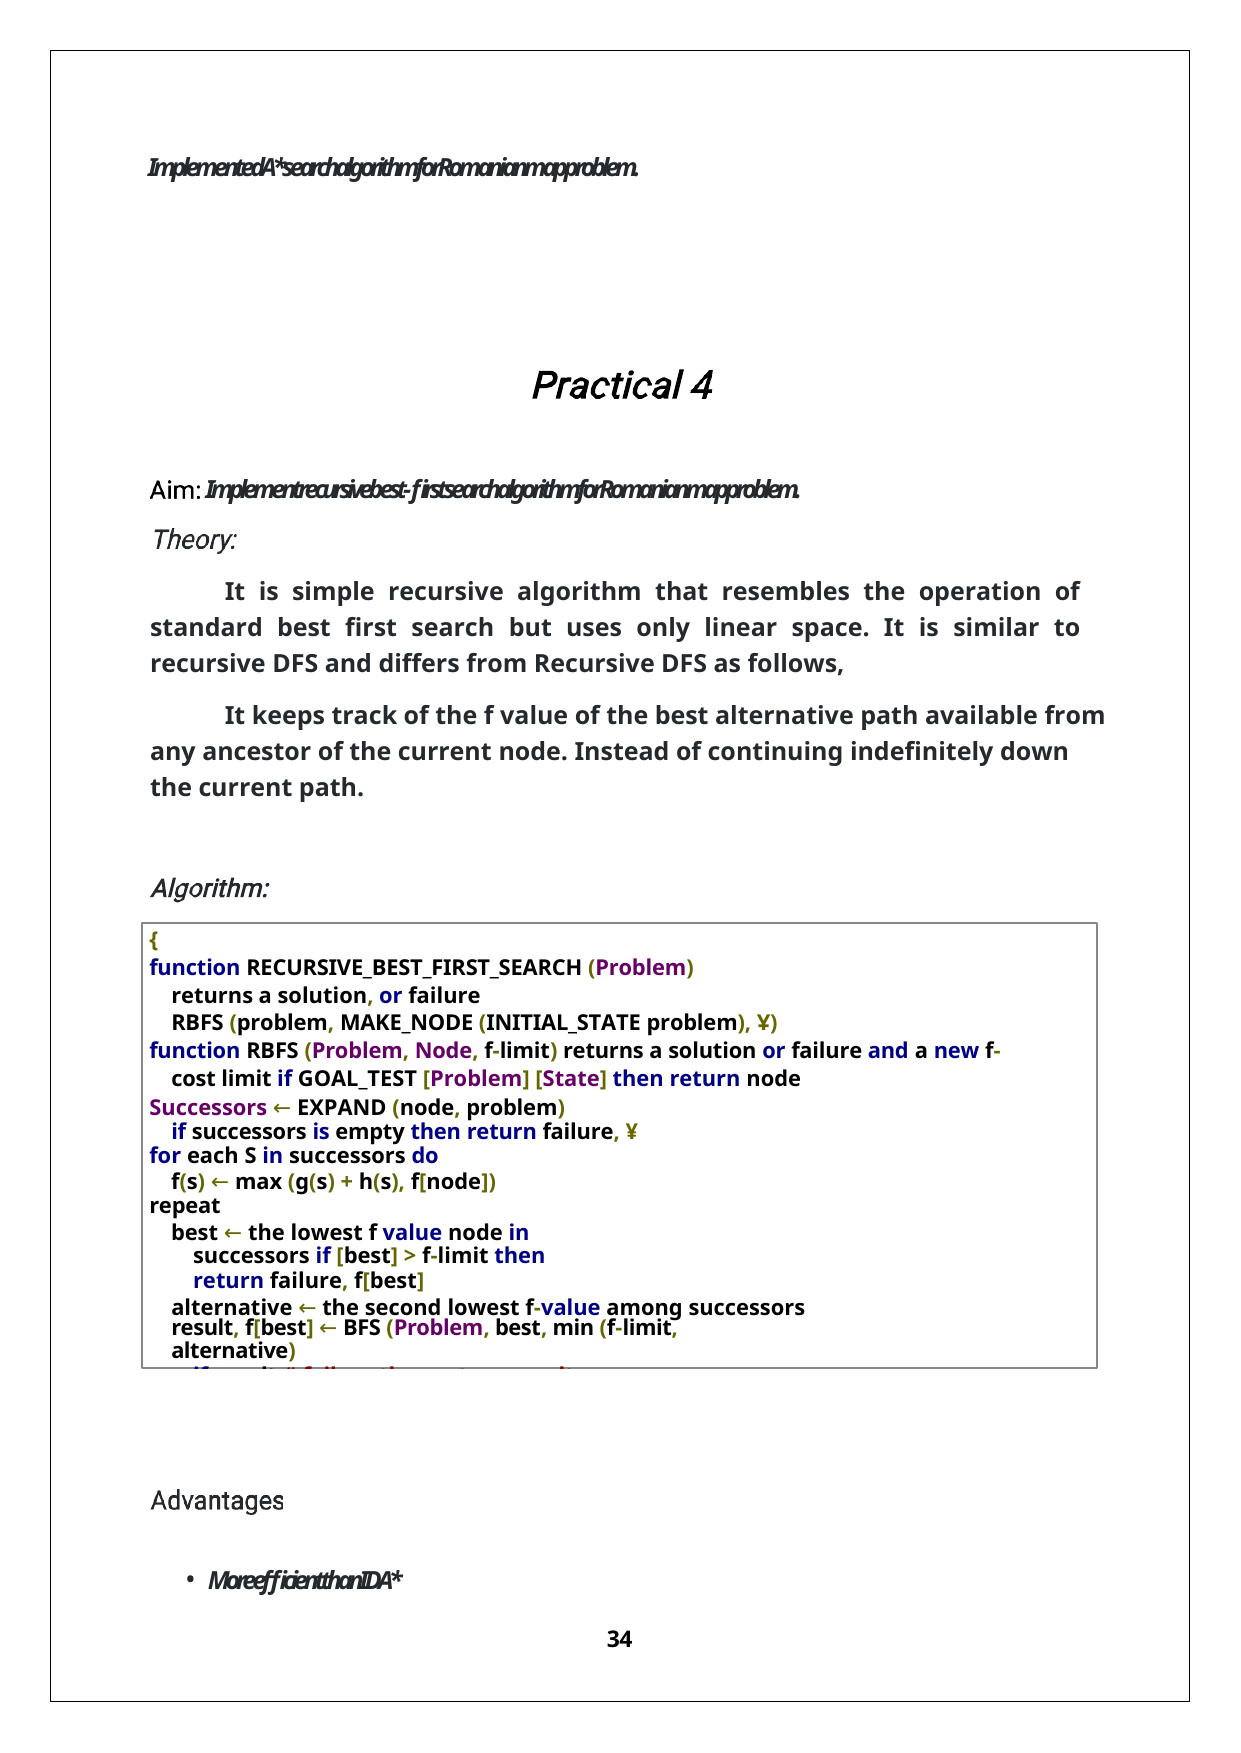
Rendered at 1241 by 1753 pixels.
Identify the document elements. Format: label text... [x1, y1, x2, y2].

picture [150, 1489, 283, 1515]
text It is simple recursive algorithm that resembles the operation of standard best first search but uses only linear space. It is similar to recursive DFS and differs from Recursive DFS as follows, [150, 547, 1080, 679]
picture [150, 480, 200, 499]
text Implementrecursivebest-firstsearchalgorithmforRomanianmapproblem. [150, 472, 1111, 506]
picture [690, 370, 713, 399]
picture [154, 528, 237, 554]
text ImplementedA*searchalgorithmforRomanianmapproblem. [148, 149, 1111, 183]
list MoreefficientthanIDA* [184, 1559, 1111, 1597]
text It keeps track of the f value of the best alternative path available from any ancestor of the current node. Instead of continuing indefinitely down the current path. [150, 698, 1111, 803]
